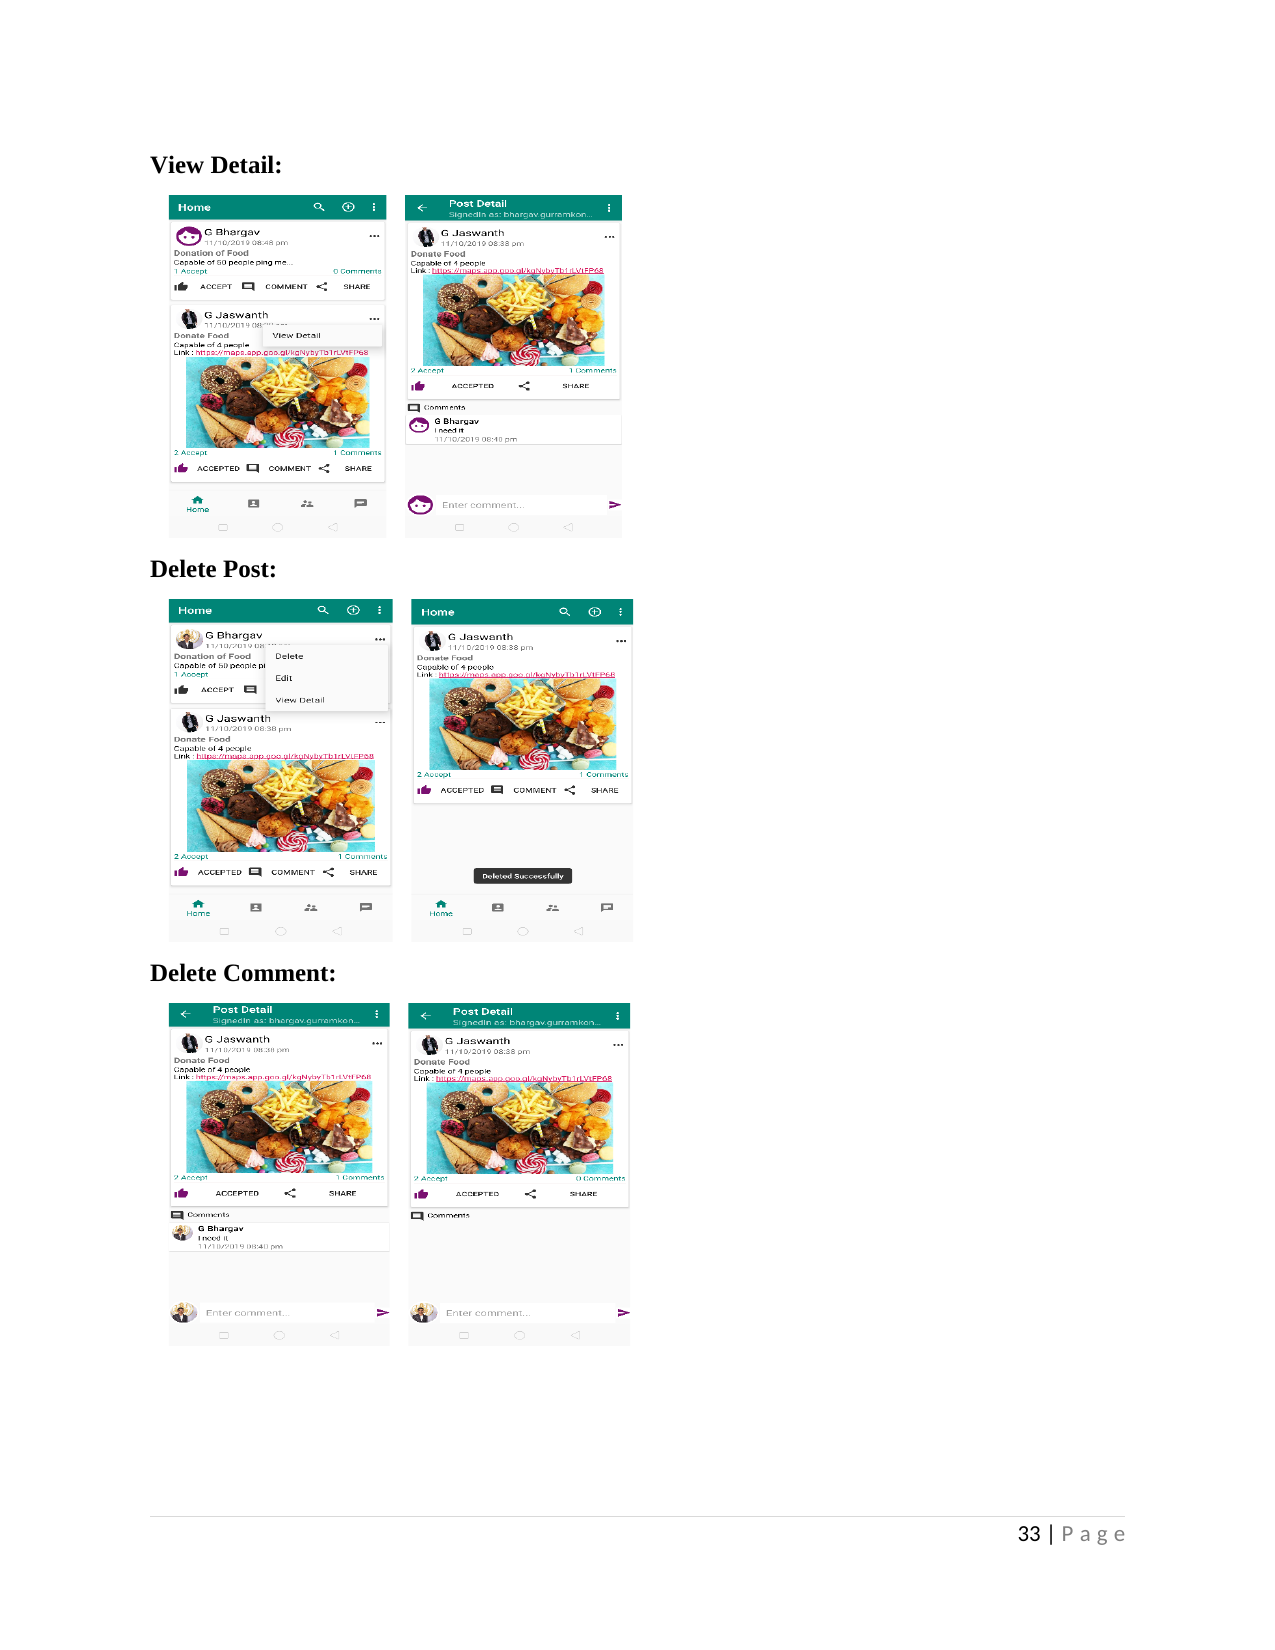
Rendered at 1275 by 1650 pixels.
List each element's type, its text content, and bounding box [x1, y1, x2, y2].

picture [168, 195, 387, 538]
text View Detail: [150, 150, 1125, 179]
text Delete Comment: [150, 958, 1125, 987]
picture [405, 195, 622, 538]
text Delete Post: [150, 554, 1125, 583]
picture [411, 599, 634, 942]
picture [168, 599, 393, 942]
picture [168, 1003, 390, 1346]
picture [408, 1003, 631, 1346]
